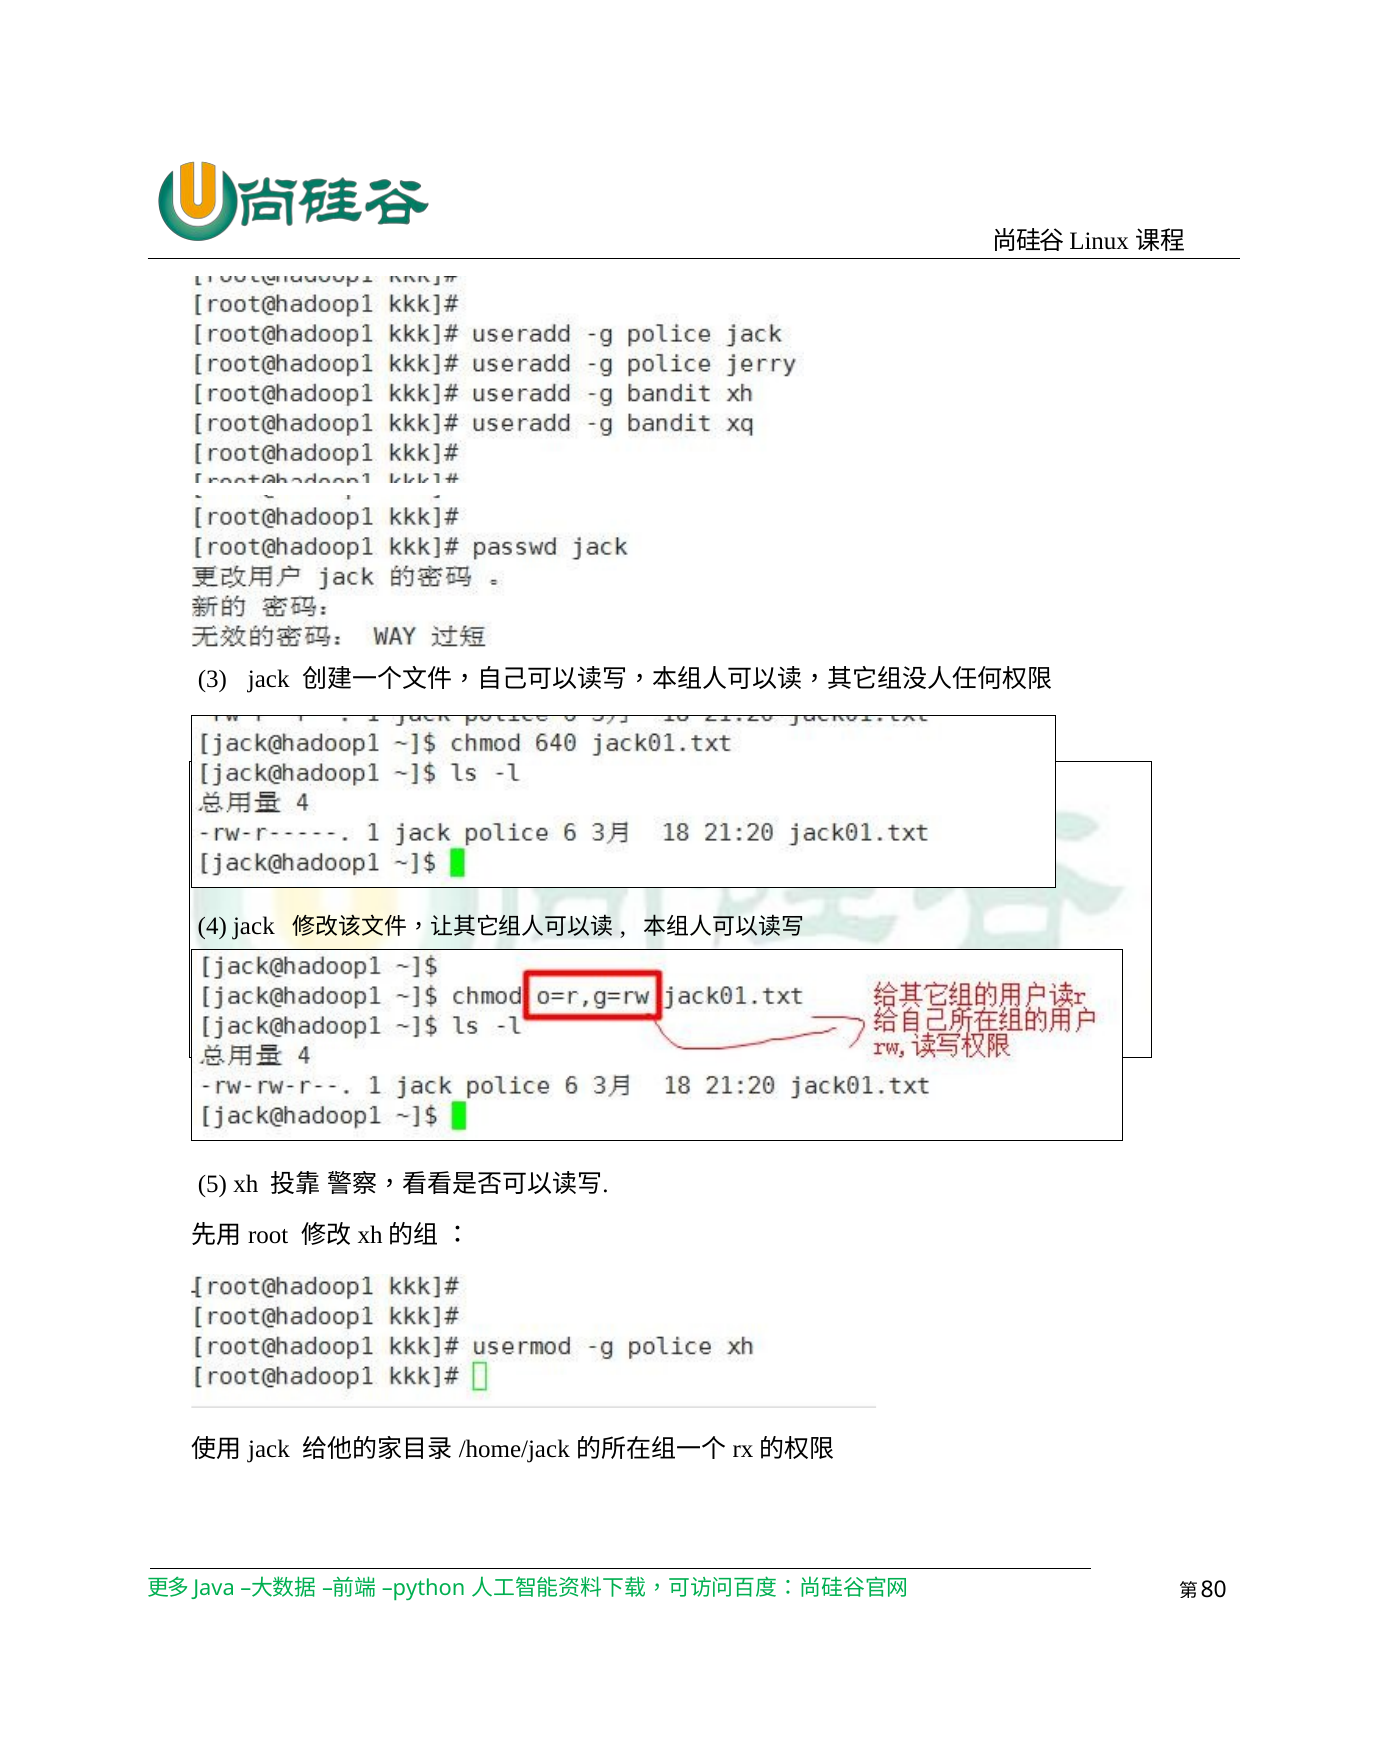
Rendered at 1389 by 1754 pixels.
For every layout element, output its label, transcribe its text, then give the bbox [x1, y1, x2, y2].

text 使用 jack 给他的家目录 /home/jack 的所在组一个 rx 的权限 [191, 1431, 1338, 1464]
text (5) xh 投靠 警察，看看是否可以读写. 先用 root 修改 xh 的组 ： [191, 719, 617, 1251]
picture [147, 153, 436, 249]
picture [617, 762, 1151, 1057]
picture [617, 950, 1122, 1140]
picture [192, 716, 1055, 887]
picture [191, 495, 642, 648]
picture [191, 276, 804, 483]
picture [191, 1274, 877, 1408]
